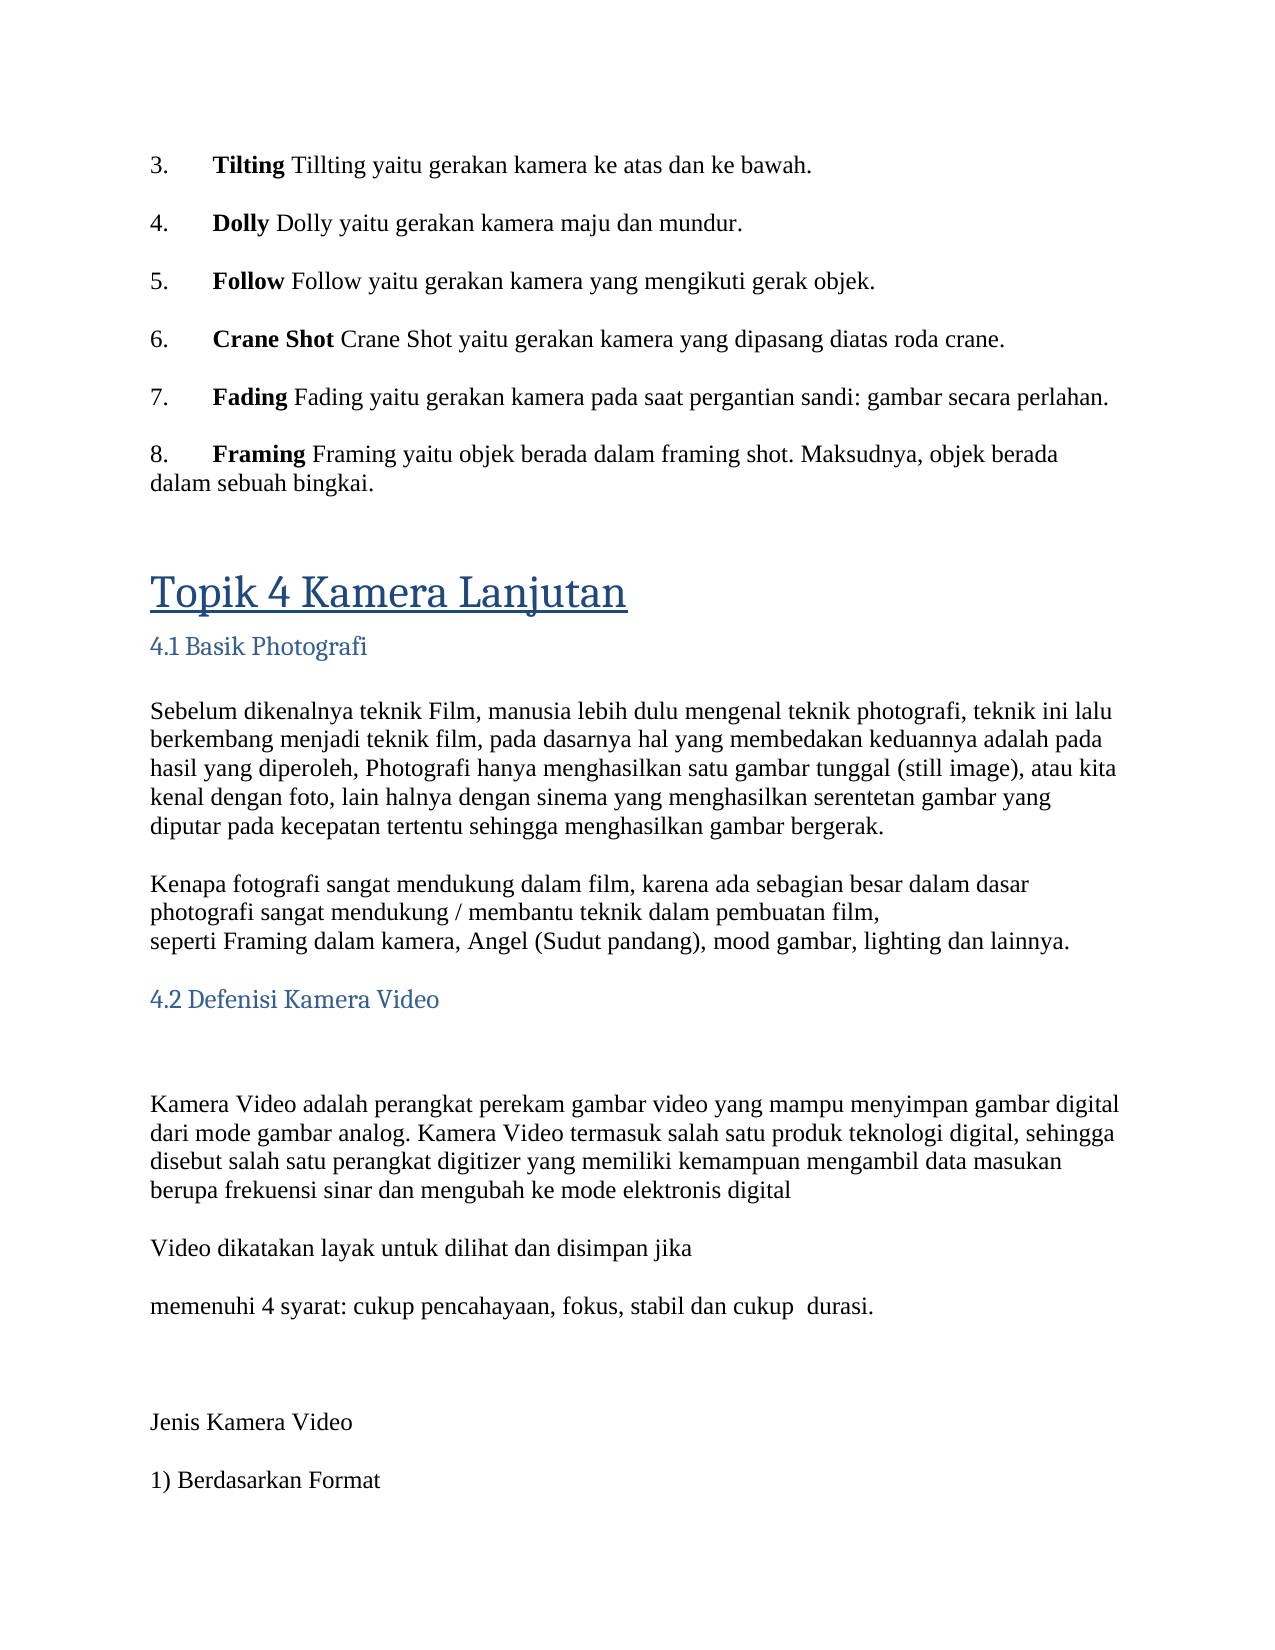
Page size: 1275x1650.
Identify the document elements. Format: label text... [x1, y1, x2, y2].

text 1) Berdasarkan Format [150, 1465, 1125, 1493]
text 7. Fading Fading yaitu gerakan kamera pada saat pergantian sandi: gambar secara perlahan. [150, 382, 1125, 410]
text Jenis Kamera Video [150, 1407, 1125, 1436]
text 3. Tilting Tillting yaitu gerakan kamera ke atas dan ke bawah. [150, 150, 1125, 179]
subtitle Topik 4 Kamera Lanjutan [150, 566, 1125, 619]
subtitle 4.2 Defenisi Kamera Video [150, 984, 1125, 1015]
subtitle 4.1 Basik Photografi [150, 631, 1125, 662]
text Kenapa fotografi sangat mendukung dalam film, karena ada sebagian besar dalam dasar photografi sangat mendukung / membantu teknik dalam pembuatan film, seperti Framing dalam kamera, Angel (Sudut pandang), mood gambar, lighting dan lainnya. [150, 869, 1125, 955]
text 4. Dolly Dolly yaitu gerakan kamera maju dan mundur. [150, 208, 1125, 237]
text Video dikatakan layak untuk dilihat dan disimpan jika [150, 1233, 1125, 1262]
text Sebelum dikenalnya teknik Film, manusia lebih dulu mengenal teknik photografi, teknik ini lalu berkembang menjadi teknik film, pada dasarnya hal yang membedakan keduannya adalah pada hasil yang diperoleh, Photografi hanya menghasilkan satu gambar tunggal (still image), atau kita kenal dengan foto, lain halnya dengan sinema yang menghasilkan serentetan gambar yang diputar pada kecepatan tertentu sehingga menghasilkan gambar bergerak. [150, 696, 1125, 839]
text 6. Crane Shot Crane Shot yaitu gerakan kamera yang dipasang diatas roda crane. [150, 324, 1125, 352]
text memenuhi 4 syarat: cukup pencahayaan, fokus, stabil dan cukup durasi. [150, 1291, 1125, 1320]
text 5. Follow Follow yaitu gerakan kamera yang mengikuti gerak objek. [150, 266, 1125, 294]
text Kamera Video adalah perangkat perekam gambar video yang mampu menyimpan gambar digital dari mode gambar analog. Kamera Video termasuk salah satu produk teknologi digital, sehingga disebut salah satu perangkat digitizer yang memiliki kemampuan mengambil data masukan berupa frekuensi sinar dan mengubah ke mode elektronis digital [150, 1089, 1125, 1204]
text 8. Framing Framing yaitu objek berada dalam framing shot. Maksudnya, objek berada dalam sebuah bingkai. [150, 439, 1125, 497]
